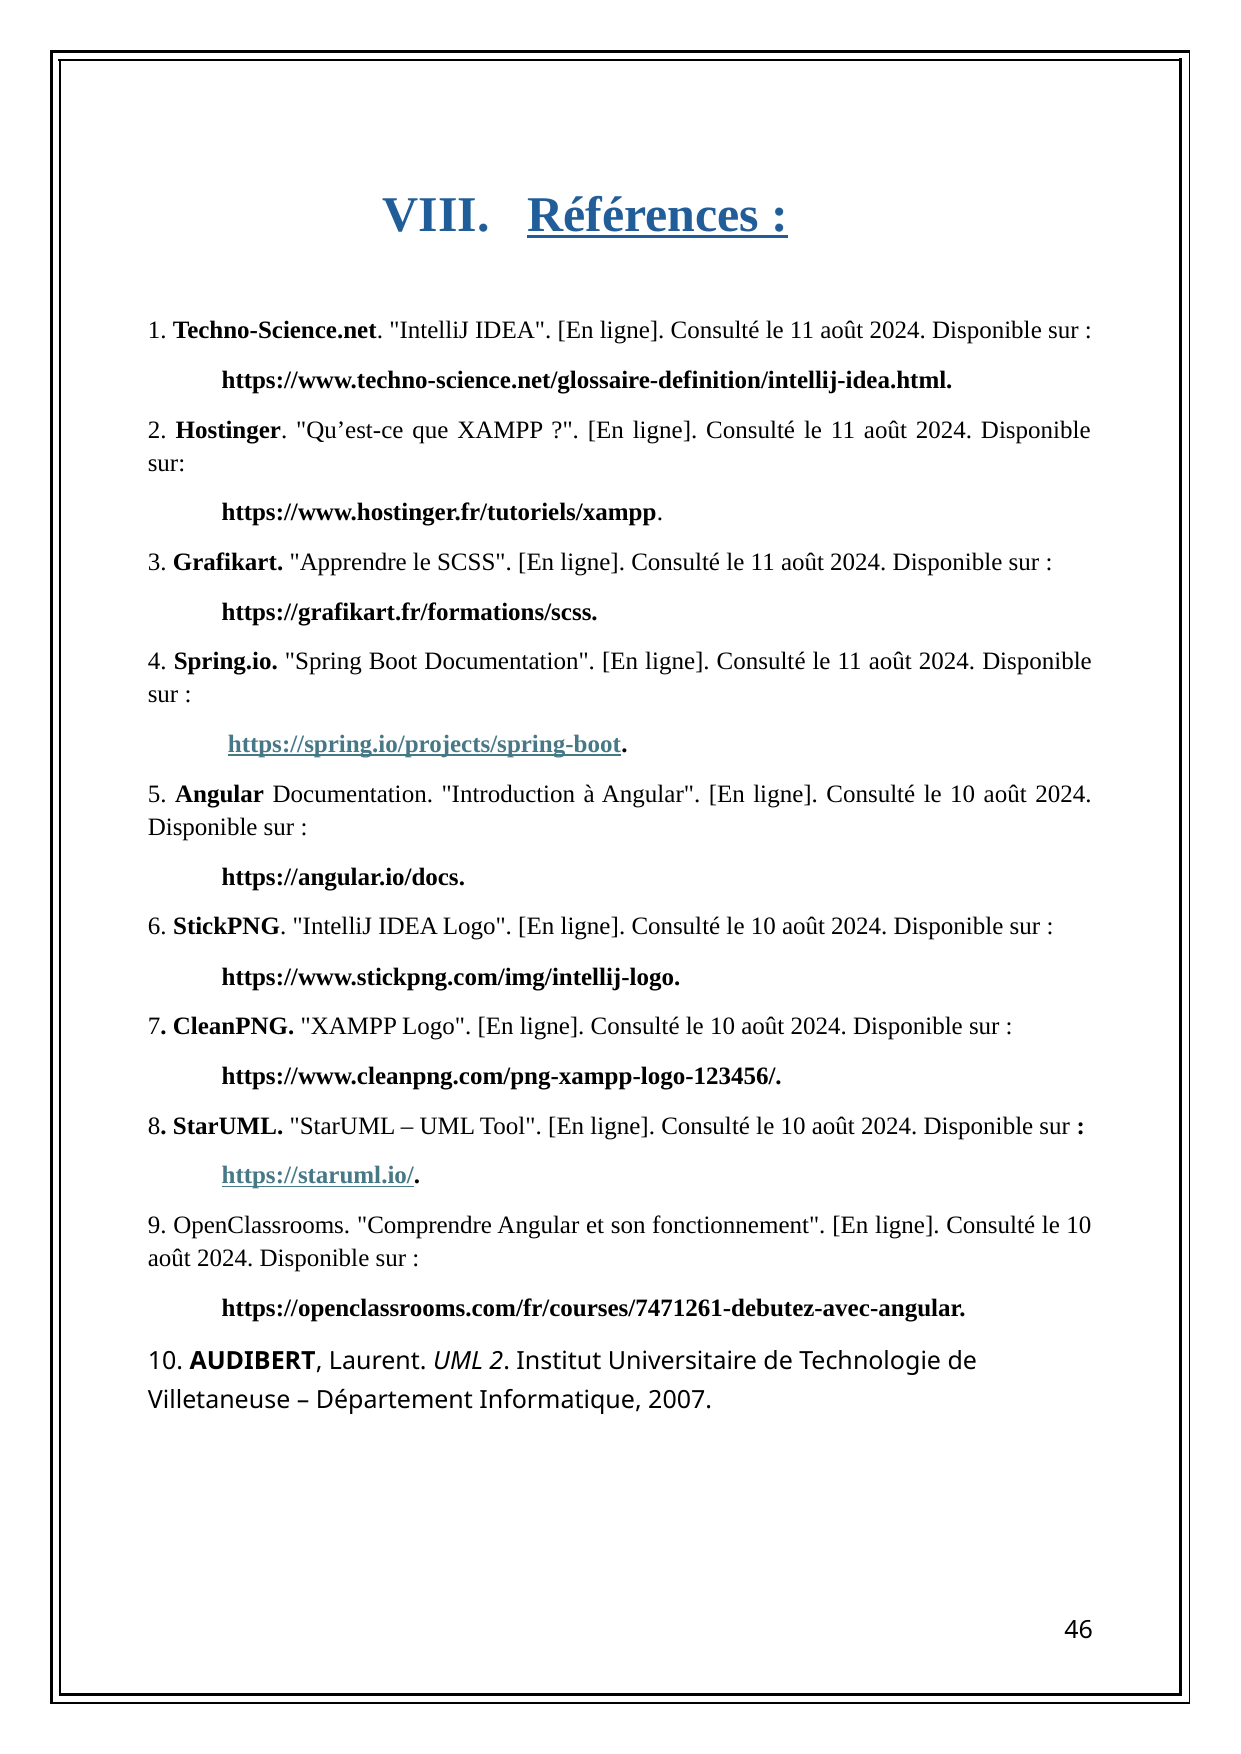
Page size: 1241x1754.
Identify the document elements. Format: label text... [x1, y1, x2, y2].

text 2. Hostinger. "Qu’est-ce que XAMPP ?". [En ligne]. Consulté le 11 août 2024. Disponible sur: [148, 415, 1093, 476]
text 3. Grafikart. "Apprendre le SCSS". [En ligne]. Consulté le 11 août 2024. Disponible sur : [148, 547, 1093, 576]
text https://www.hostinger.fr/tutoriels/xampp. [148, 497, 1093, 526]
text 7. CleanPNG. "XAMPP Logo". [En ligne]. Consulté le 10 août 2024. Disponible sur : [148, 1011, 1093, 1040]
text https://openclassrooms.com/fr/courses/7471261-debutez-avec-angular. [148, 1293, 1093, 1322]
text 4. Spring.io. "Spring Boot Documentation". [En ligne]. Consulté le 11 août 2024. Disponible sur : [148, 646, 1093, 708]
text 10. AUDIBERT, Laurent. UML 2. Institut Universitaire de Technologie de Villetaneuse – Département Informatique, 2007. [148, 1343, 1093, 1416]
text 9. OpenClassrooms. "Comprendre Angular et son fonctionnement". [En ligne]. Consulté le 10 août 2024. Disponible sur : [148, 1210, 1093, 1272]
text 1. Techno-Science.net. "IntelliJ IDEA". [En ligne]. Consulté le 11 août 2024. Disponible sur : [148, 315, 1093, 344]
subtitle Références : [185, 185, 1093, 243]
text https://www.cleanpng.com/png-xampp-logo-123456/. [148, 1061, 1093, 1090]
text https://angular.io/docs. [148, 862, 1093, 890]
text 6. StickPNG. "IntelliJ IDEA Logo". [En ligne]. Consulté le 10 août 2024. Disponible sur : [148, 911, 1093, 940]
text 8. StarUML. "StarUML – UML Tool". [En ligne]. Consulté le 10 août 2024. Disponible sur : [148, 1111, 1093, 1139]
text https://grafikart.fr/formations/scss. [148, 597, 1093, 626]
text 5. Angular Documentation. "Introduction à Angular". [En ligne]. Consulté le 10 août 2024. Disponible sur : [148, 779, 1093, 841]
text https://www.techno-science.net/glossaire-definition/intellij-idea.html. [148, 365, 1093, 394]
text https://www.stickpng.com/img/intellij-logo. [148, 962, 1093, 991]
text https://spring.io/projects/spring-boot. [148, 729, 1093, 758]
text https://staruml.io/. [148, 1161, 1093, 1189]
